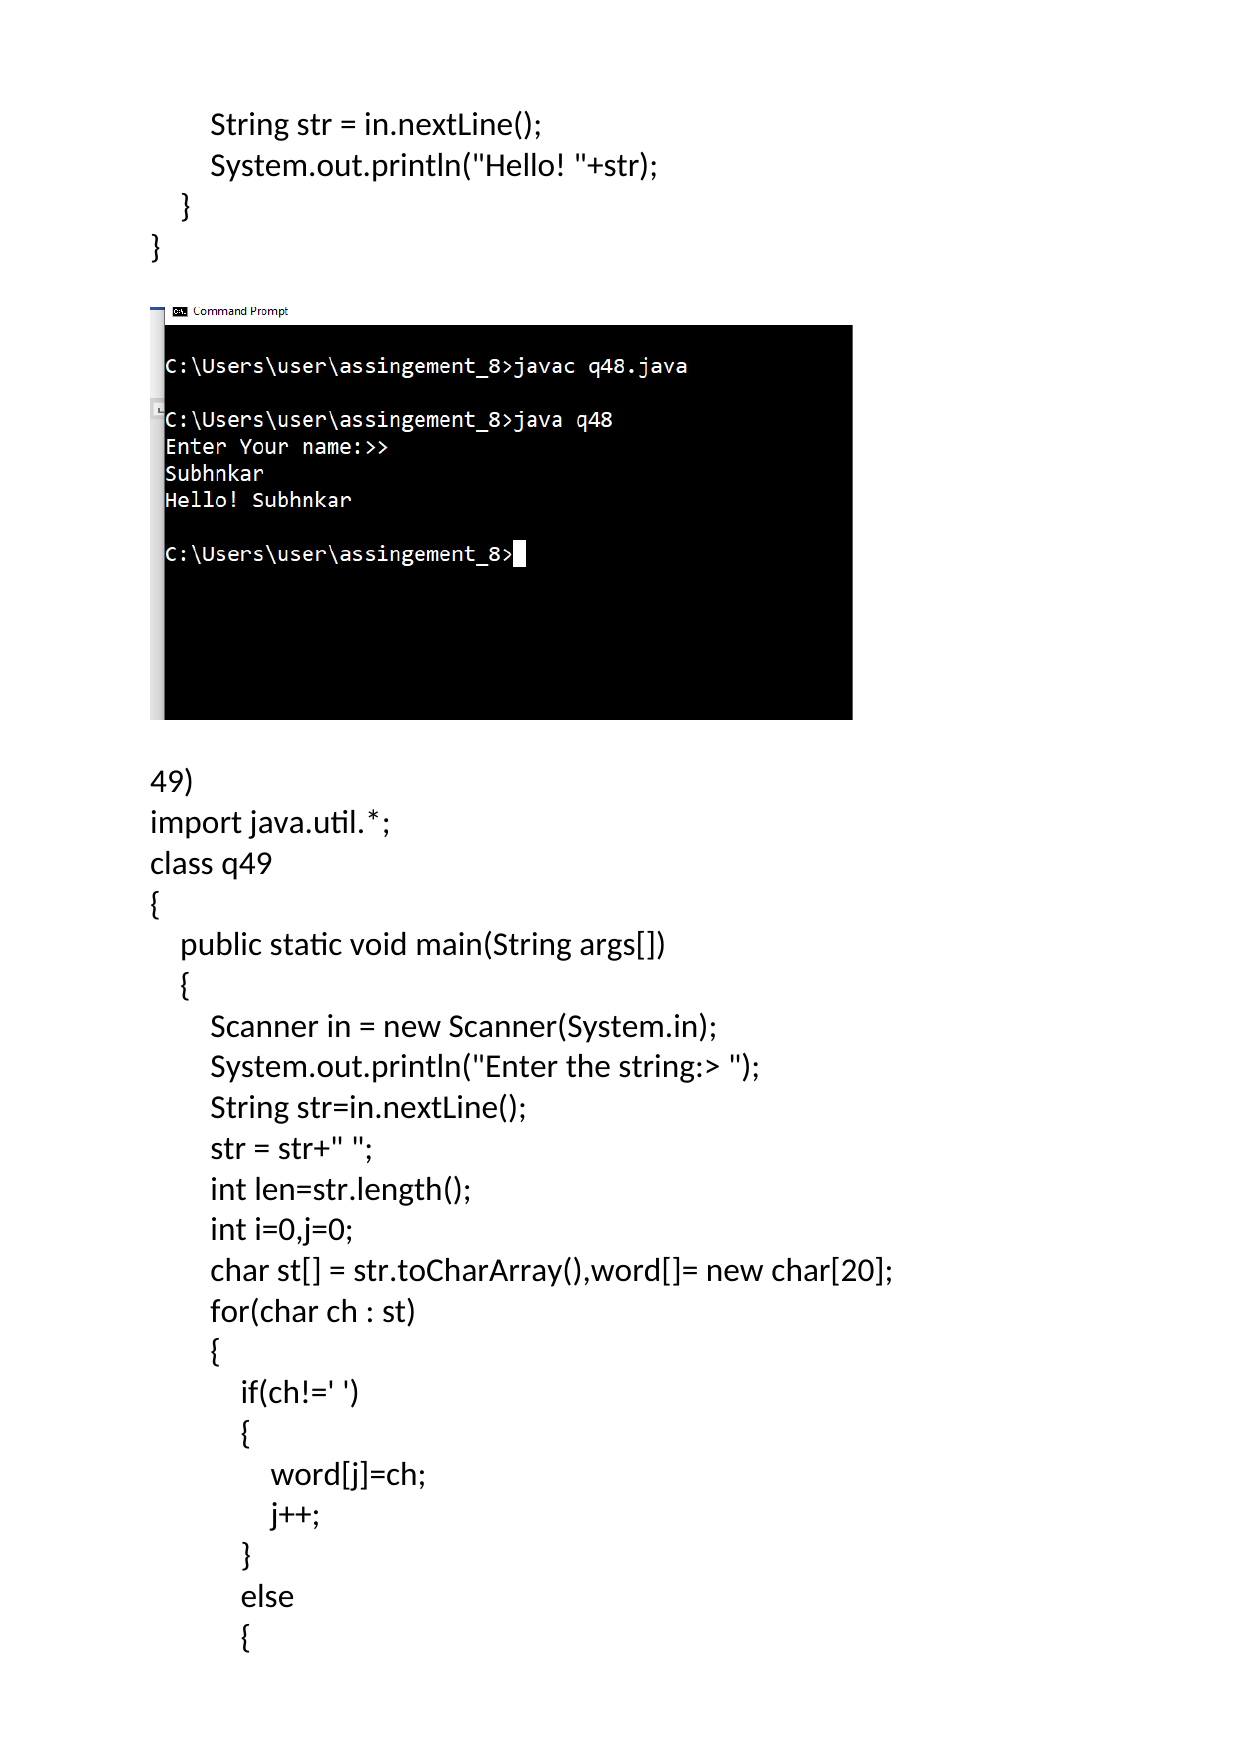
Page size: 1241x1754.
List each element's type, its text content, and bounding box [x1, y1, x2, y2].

text j++; [150, 1493, 1090, 1534]
text } [150, 185, 1090, 226]
text if(ch!=' ') [150, 1371, 1090, 1412]
text str = str+" "; [150, 1127, 1090, 1168]
text } [150, 1534, 1090, 1575]
text { [150, 1616, 1090, 1656]
text int len=str.length(); [150, 1168, 1090, 1208]
text { [150, 964, 1090, 1005]
text { [150, 882, 1090, 923]
text for(char ch : st) [150, 1290, 1090, 1331]
picture [150, 307, 853, 720]
text } [150, 226, 1090, 266]
text int i=0,j=0; [150, 1208, 1090, 1249]
text 49) [150, 760, 1090, 801]
text System.out.println("Enter the string:> "); [150, 1045, 1090, 1086]
text char st[] = str.toCharArray(),word[]= new char[20]; [150, 1249, 1090, 1290]
text Scanner in = new Scanner(System.in); [150, 1005, 1090, 1045]
text class q49 [150, 842, 1090, 882]
text System.out.println("Hello! "+str); [150, 144, 1090, 185]
text String str = in.nextLine(); [150, 103, 1090, 144]
text import java.util.*; [150, 801, 1090, 842]
text else [150, 1575, 1090, 1616]
text public static void main(String args[]) [150, 923, 1090, 964]
text { [150, 1412, 1090, 1453]
text word[j]=ch; [150, 1453, 1090, 1493]
text { [150, 1331, 1090, 1371]
text String str=in.nextLine(); [150, 1086, 1090, 1127]
